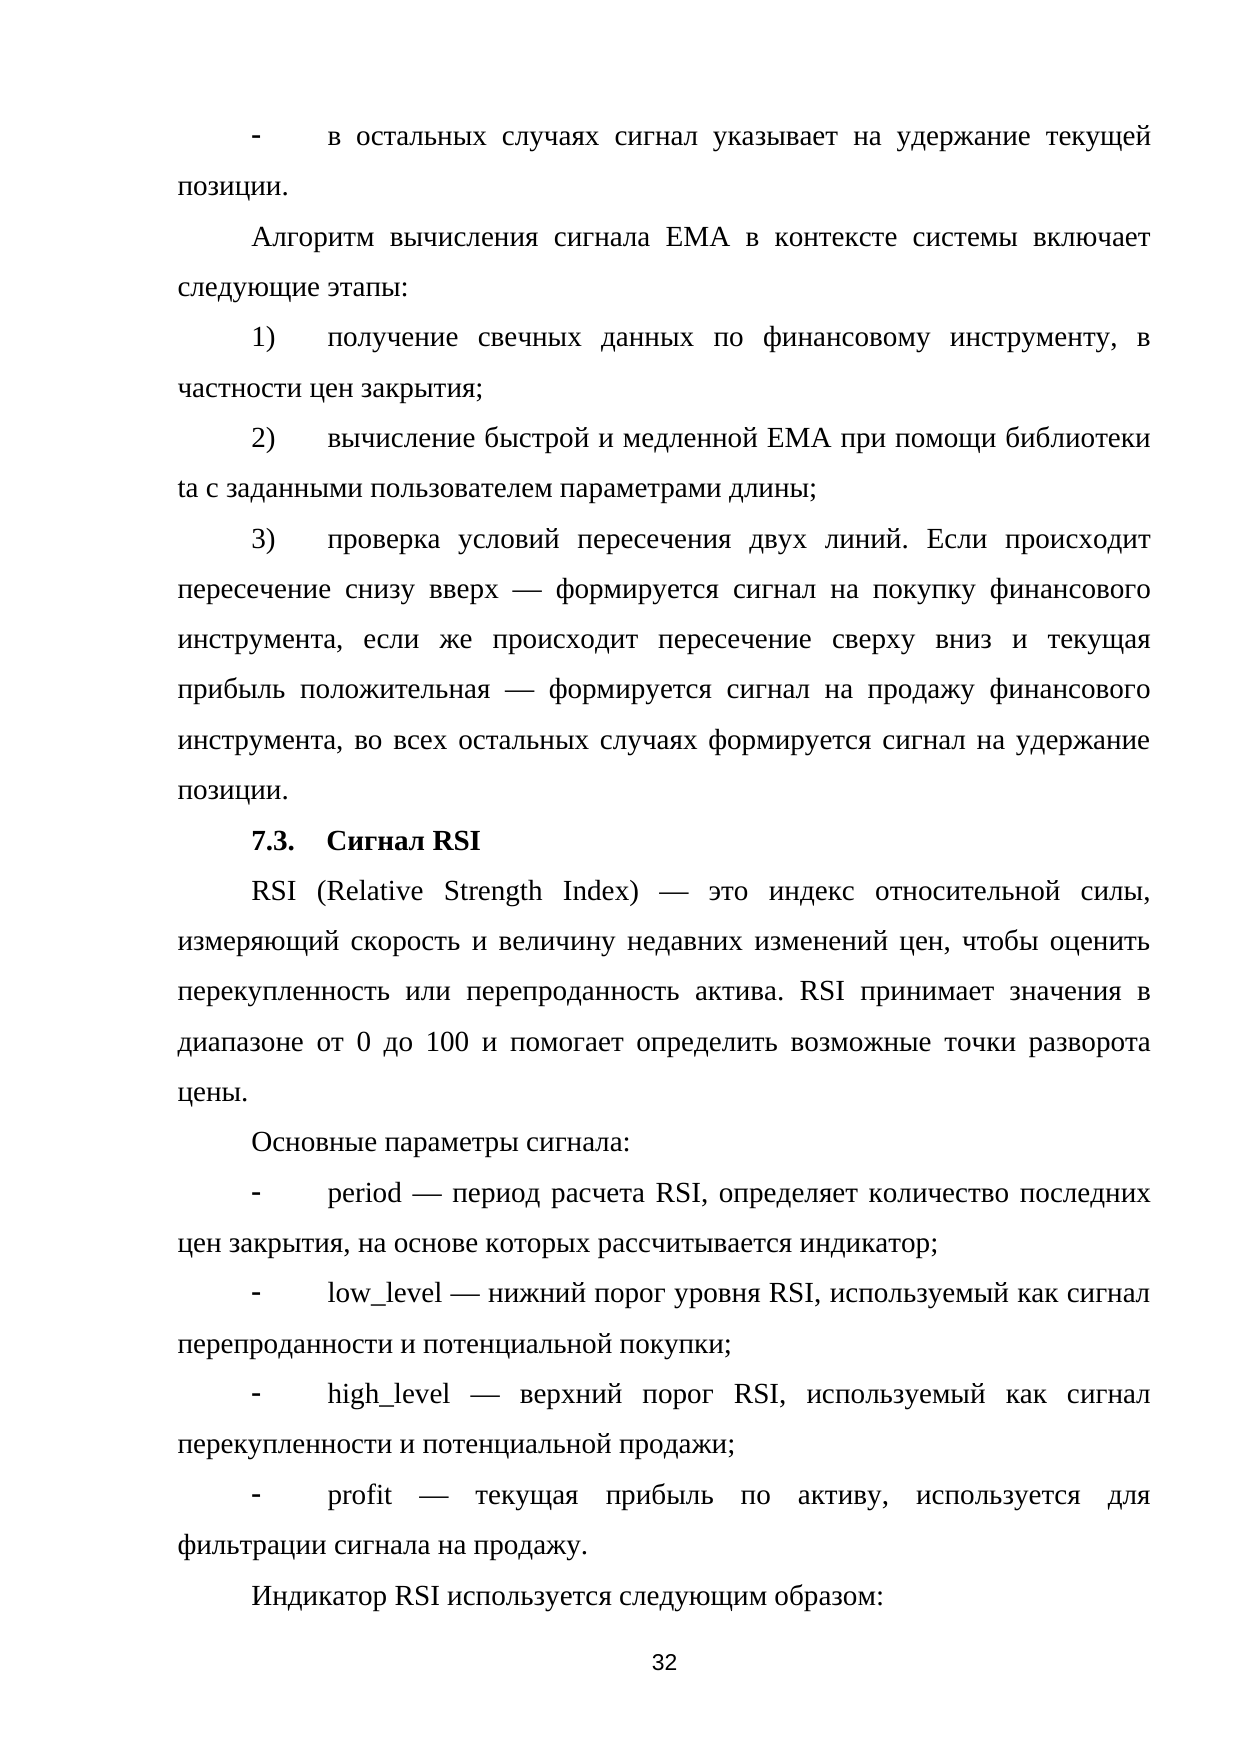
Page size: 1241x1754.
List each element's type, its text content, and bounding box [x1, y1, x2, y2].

text Алгоритм вычисления сигнала EMA в контексте системы включает следующие этапы: [177, 219, 1152, 303]
text Основные параметры сигнала: [177, 1124, 1152, 1158]
list получение свечных данных по финансовому инструменту, в частности цен закрытия; [177, 319, 1152, 403]
list вычисление быстрой и медленной EMA при помощи библиотеки ta с заданными пользователем параметрами длины; [177, 420, 1152, 504]
list в остальных случаях сигнал указывает на удержание текущей позиции. [177, 118, 1152, 202]
list high_level — верхний порог RSI, используемый как сигнал перекупленности и потенциальной продажи; [177, 1376, 1152, 1460]
list Сигнал RSI [251, 823, 1152, 856]
text RSI (Relative Strength Index) — это индекс относительной силы, измеряющий скорость и величину недавних изменений цен, чтобы оценить перекупленность или перепроданность актива. RSI принимает значения в диапазоне от 0 до 100 и помогает определить возможные точки разворота цены. [177, 873, 1152, 1108]
text Индикатор RSI используется следующим образом: [177, 1578, 1152, 1611]
list low_level — нижний порог уровня RSI, используемый как сигнал перепроданности и потенциальной покупки; [177, 1276, 1152, 1359]
list period — период расчета RSI, определяет количество последних цен закрытия, на основе которых рассчитывается индикатор; [177, 1175, 1152, 1259]
list проверка условий пересечения двух линий. Если происходит пересечение снизу вверх — формируется сигнал на покупку финансового инструмента, если же происходит пересечение сверху вниз и текущая прибыль положительная — формируется сигнал на продажу финансового инструмента, во всех остальных случаях формируется сигнал на удержание позиции. [177, 521, 1152, 806]
list profit — текущая прибыль по активу, используется для фильтрации сигнала на продажу. [177, 1477, 1152, 1561]
